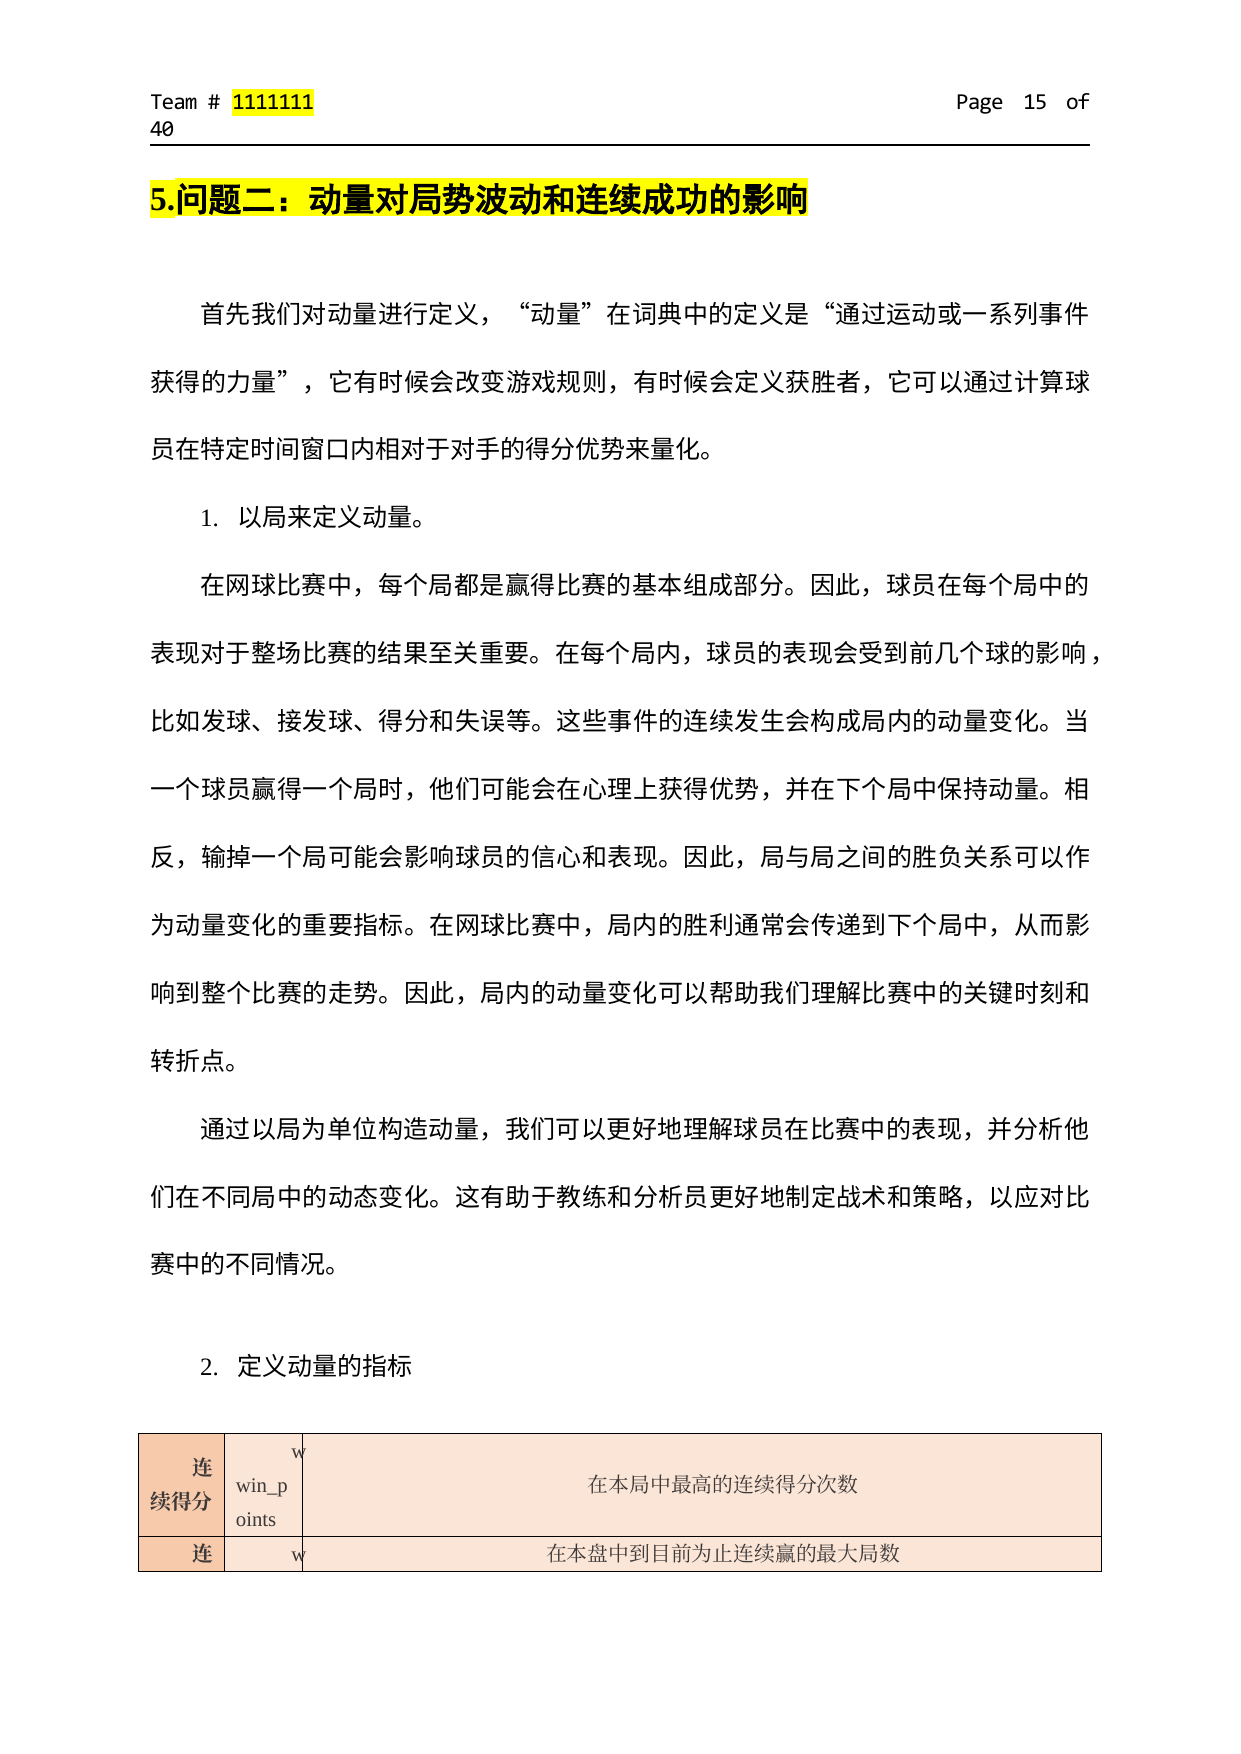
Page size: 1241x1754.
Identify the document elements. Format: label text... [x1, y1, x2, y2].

table_header 连续得分 [139, 1434, 224, 1536]
table_cell 连续赢的局数 [139, 1537, 224, 1571]
list 定义动量的指标 [150, 1331, 1090, 1399]
text 在网球比赛中，每个局都是赢得比赛的基本组成部分。因此，球员在每个局中的表现对于整场比赛的结果至关重要。在每个局内，球员的表现会受到前几个球的影响，比如发球、接发球、得分和失误等。这些事件的连续发生会构成局内的动量变化。当一个球员赢得一个局时，他们可能会在心理上获得优势，并在下个局中保持动量。相反，输掉一个局可能会影响球员的信心和表现。因此，局与局之间的胜负关系可以作为动量变化的重要指标。在网球比赛中，局内的胜利通常会传递到下个局中，从而影响到整个比赛的走势。因此，局内的动量变化可以帮助我们理解比赛中的关键时刻和转折点。 [150, 550, 1090, 1093]
text 首先我们对动量进行定义，“动量”在词典中的定义是“通过运动或一系列事件获得的力量”，它有时候会改变游戏规则，有时候会定义获胜者，它可以通过计算球员在特定时间窗口内相对于对手的得分优势来量化。 [150, 278, 1090, 482]
list 以局来定义动量。 [150, 482, 1090, 550]
table_cell 在本盘中到目前为止连续赢的最大局数 [303, 1537, 1101, 1571]
table_header wwin_points [225, 1434, 302, 1536]
text 通过以局为单位构造动量，我们可以更好地理解球员在比赛中的表现，并分析他们在不同局中的动态变化。这有助于教练和分析员更好地制定战术和策略，以应对比赛中的不同情况。 [150, 1093, 1090, 1297]
table_header 在本局中最高的连续得分次数 [303, 1434, 1101, 1536]
table_cell wwin_games [225, 1537, 302, 1571]
subtitle 5.问题二：动量对局势波动和连续成功的影响 [150, 164, 1090, 232]
